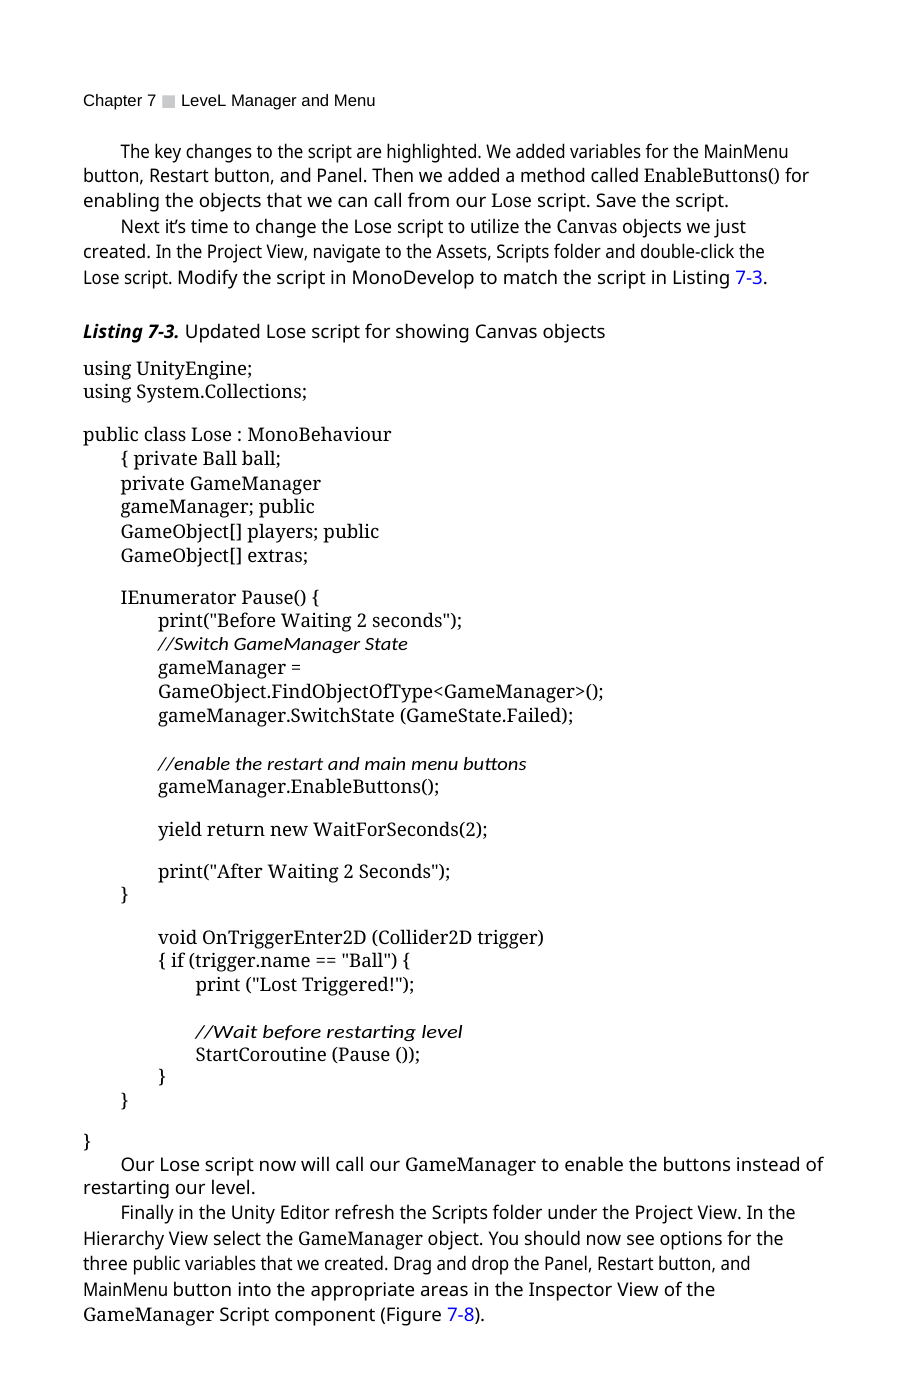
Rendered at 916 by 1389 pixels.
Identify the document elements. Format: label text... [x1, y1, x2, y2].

text yield return new WaitForSeconds(2); [158, 816, 845, 842]
text Listing 7-3. Updated Lose script for showing Canvas objects [83, 319, 845, 344]
text Our Lose script now will call our GameManager to enable the buttons instead of [120, 1153, 845, 1177]
text Next it’s time to change the Lose script to utilize the Canvas objects we just created. In the Project View, navigate to the Assets, Scripts folder and double-click the Lose script. Modify the script in MonoDevelop to match the script in Listing 7-3. [83, 213, 796, 290]
text StartCoroutine (Pause ()); [195, 1043, 845, 1066]
text using System.Collections; [83, 380, 845, 403]
text gameManager = GameObject.FindObjectOfType<GameManager>(); gameManager.SwitchState (GameState.Failed); [158, 655, 694, 728]
text //Switch GameManager State [158, 632, 845, 655]
text IEnumerator Pause() { [120, 586, 845, 609]
text public class Lose : MonoBehaviour { private Ball ball; [83, 422, 413, 471]
text } [83, 1130, 845, 1153]
text print("Before Waiting 2 seconds"); [158, 609, 845, 632]
text print ("Lost Triggered!"); [195, 973, 845, 997]
text //Wait before restarting level [195, 1020, 845, 1043]
text print("After Waiting 2 Seconds"); [158, 859, 845, 883]
text //enable the restart and main menu buttons [158, 753, 845, 775]
text gameManager.EnableButtons(); [158, 775, 845, 799]
text The key changes to the script are highlighted. We added variables for the MainMenu button, Restart button, and Panel. Then we added a method called EnableButtons() for enabling the objects that we can call from our Lose script. Save the script. [83, 139, 845, 213]
text private GameManager gameManager; public GameObject[] players; public GameObject[] extras; [120, 471, 422, 568]
text restarting our level. [83, 1177, 845, 1198]
text Finally in the Unity Editor refresh the Scripts folder under the Project View. In the Hierarchy View select the GameManager object. You should now see options for the three public variables that we created. Drag and drop the Panel, Restart button, and MainMenu button into the appropriate areas in the Inspector View of the GameManager Script component (Figure 7-8). [83, 1199, 796, 1327]
text Chapter 7 ■ LeveL Manager and Menu [83, 89, 845, 112]
text using UnityEngine; [83, 357, 845, 380]
text void OnTriggerEnter2D (Collider2D trigger){ if (trigger.name == "Ball") { [158, 925, 563, 973]
text } [120, 883, 845, 906]
text } [158, 1066, 845, 1088]
text } [120, 1088, 845, 1112]
